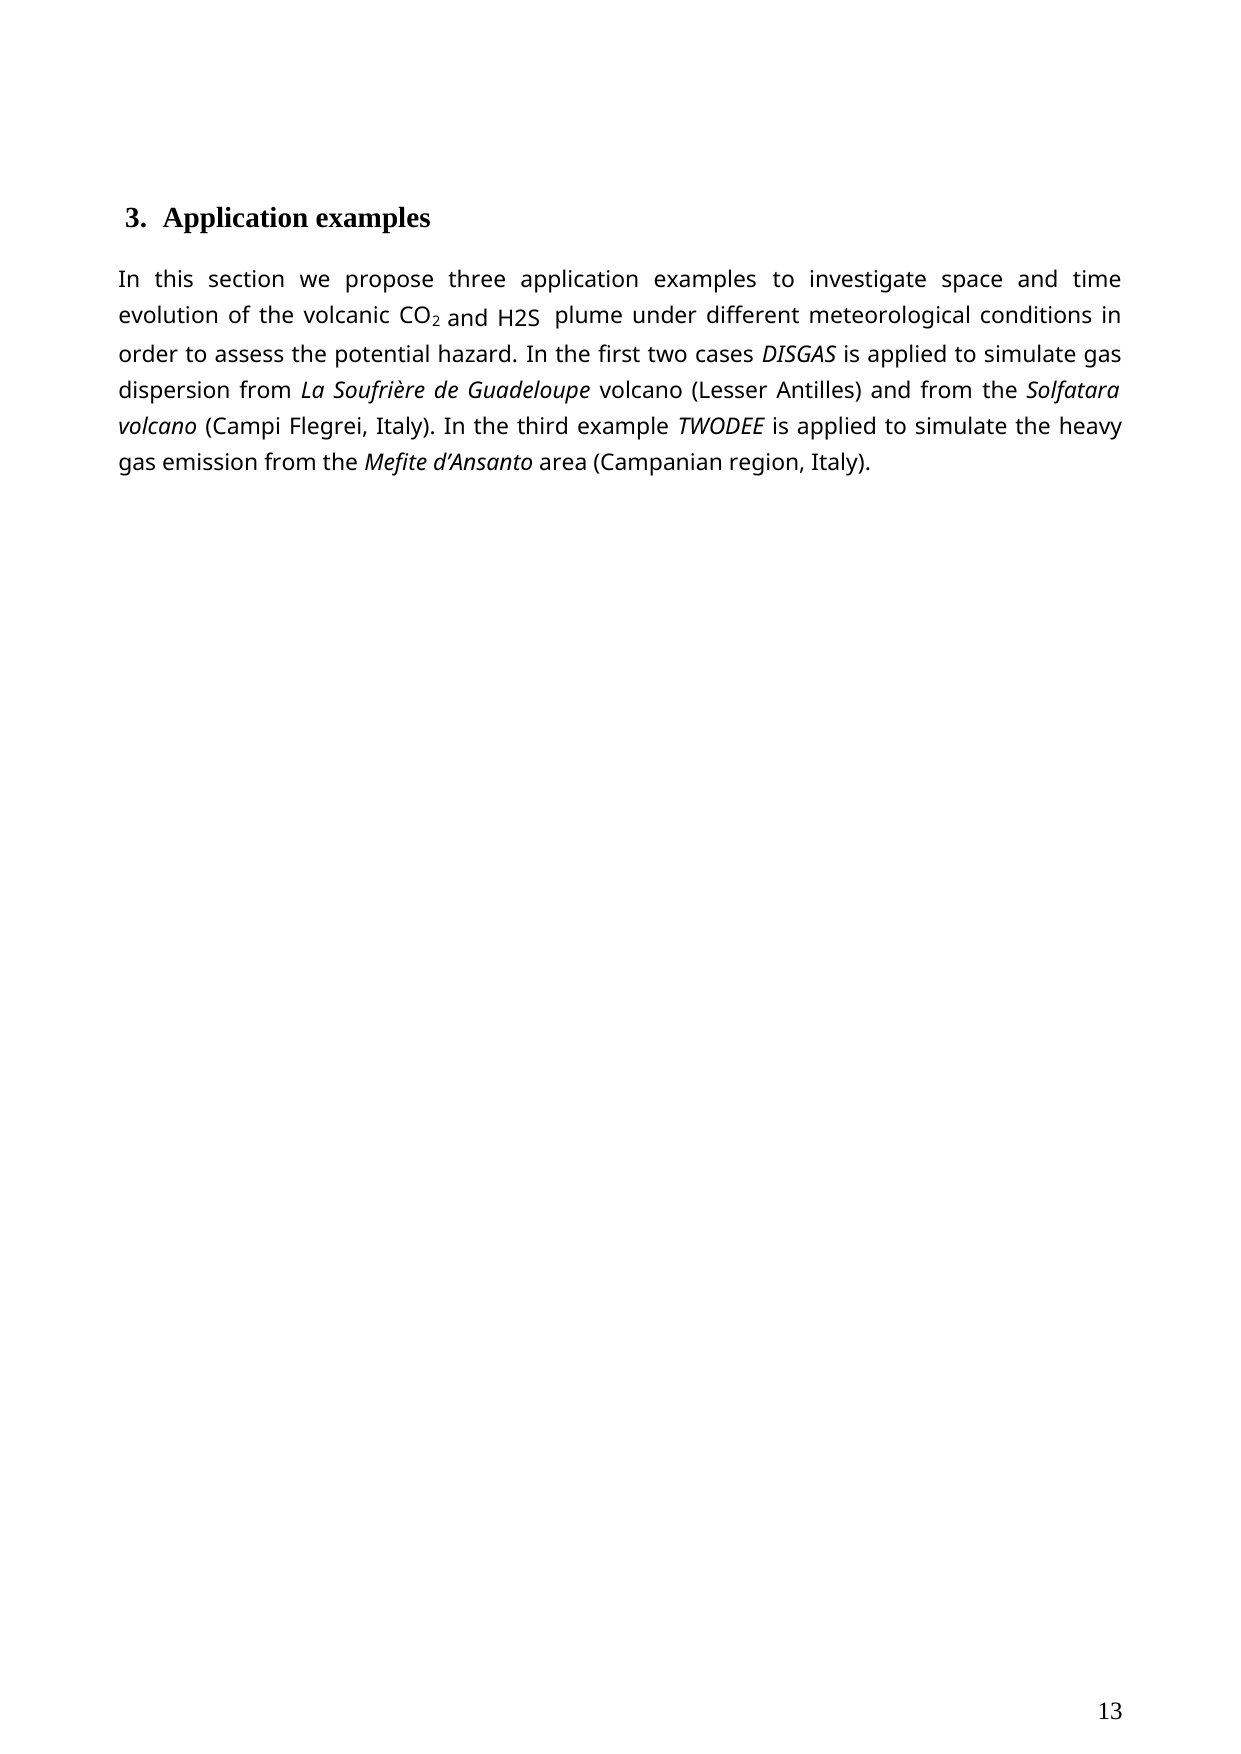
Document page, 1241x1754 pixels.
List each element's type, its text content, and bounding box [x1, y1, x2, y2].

text In this section we propose three application examples to investigate space and time evolution of the volcanic CO2 and H2S plume under different meteorological conditions in order to assess the potential hazard. In the first two cases DISGAS is applied to simulate gas dispersion from La Soufrière de Guadeloupe volcano (Lesser Antilles) and from the Solfatara volcano (Campi Flegrei, Italy). In the third example TWODEE is applied to simulate the heavy gas emission from the Mefite d’Ansanto area (Campanian region, Italy). [118, 263, 1122, 477]
subtitle Application examples [125, 200, 1122, 234]
